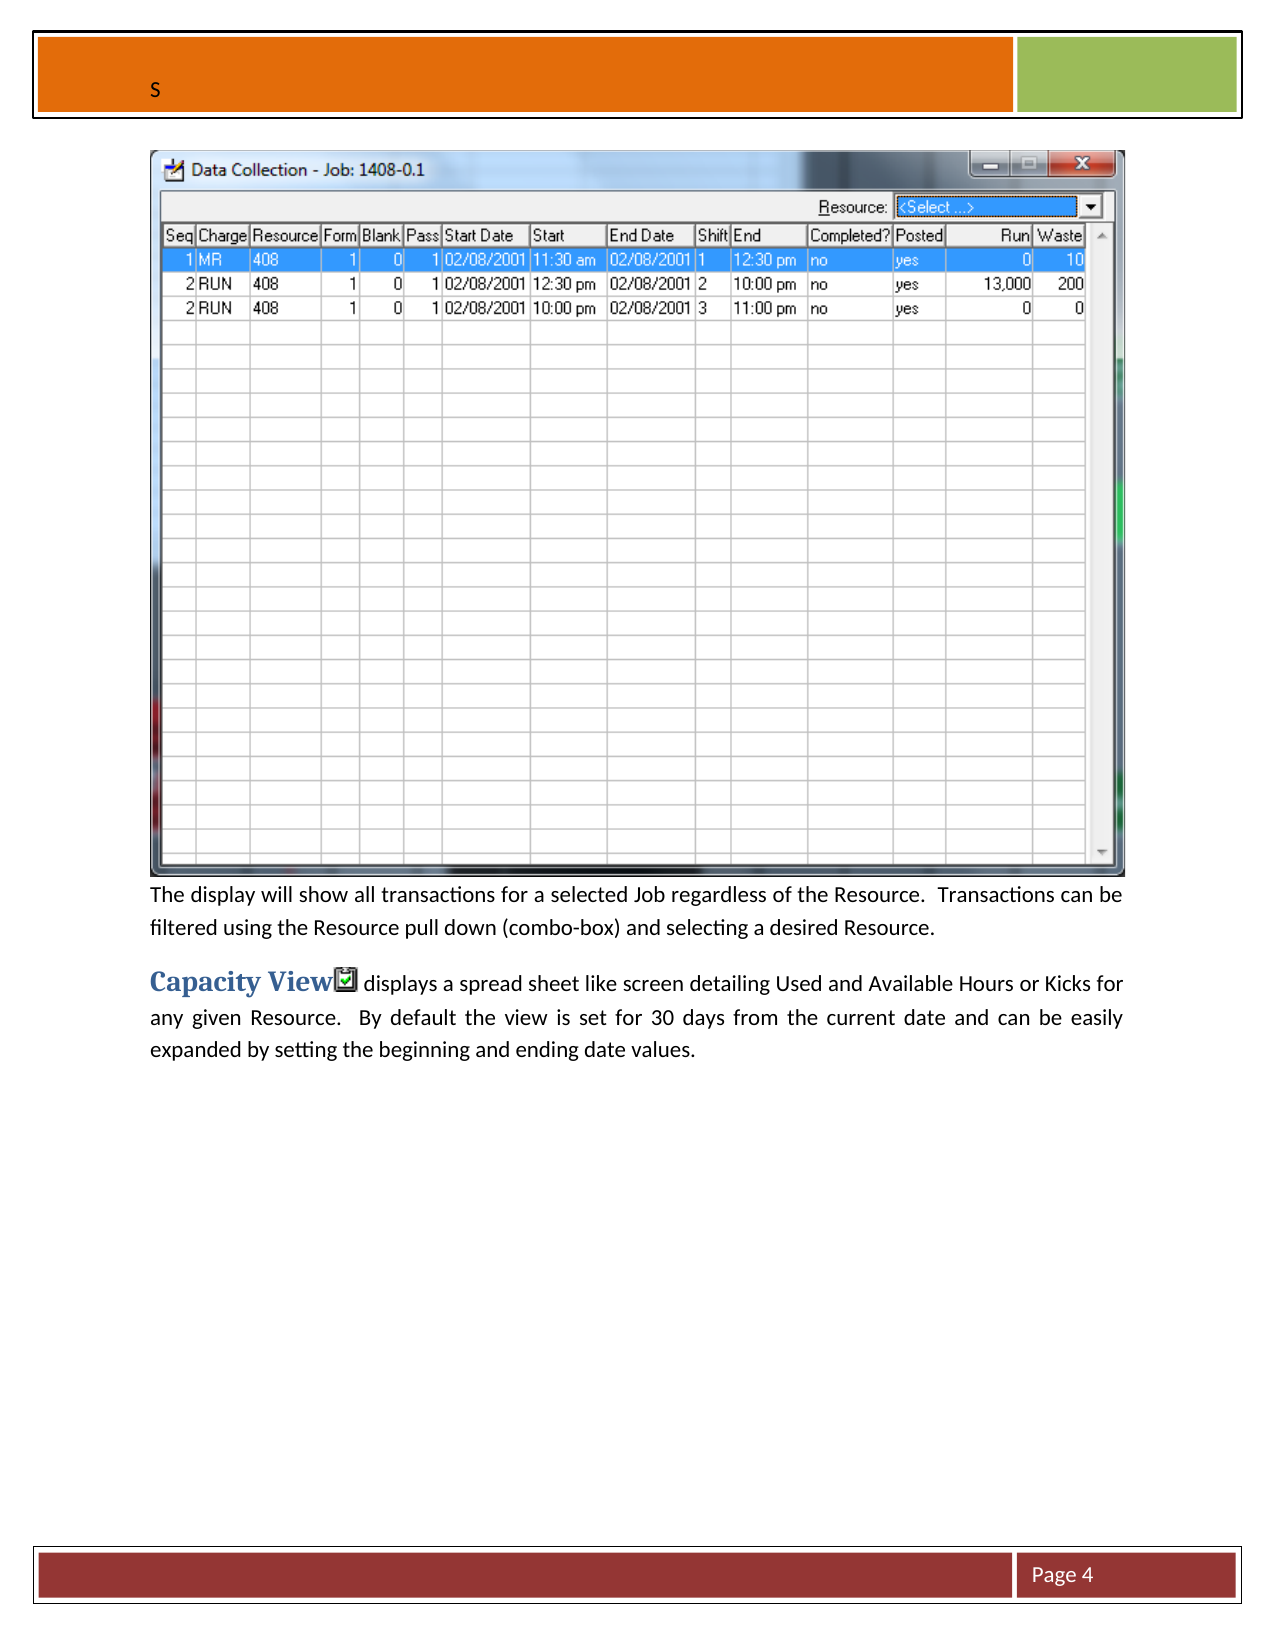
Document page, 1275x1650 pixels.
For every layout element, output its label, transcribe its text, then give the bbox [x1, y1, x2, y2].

text Capacity View displays a spread sheet like screen detailing Used and Available Hours or Kicks for any given Resource. By default the view is set for 30 days from the current date and can be easily expanded by setting the beginning and ending date values. [150, 966, 1125, 1063]
picture [333, 967, 359, 992]
text The display will show all transactions for a selected Job regardless of the Resource. Transactions can be filtered using the Resource pull down (combo-box) and selecting a desired Resource. [150, 877, 1125, 941]
picture [150, 150, 1125, 877]
